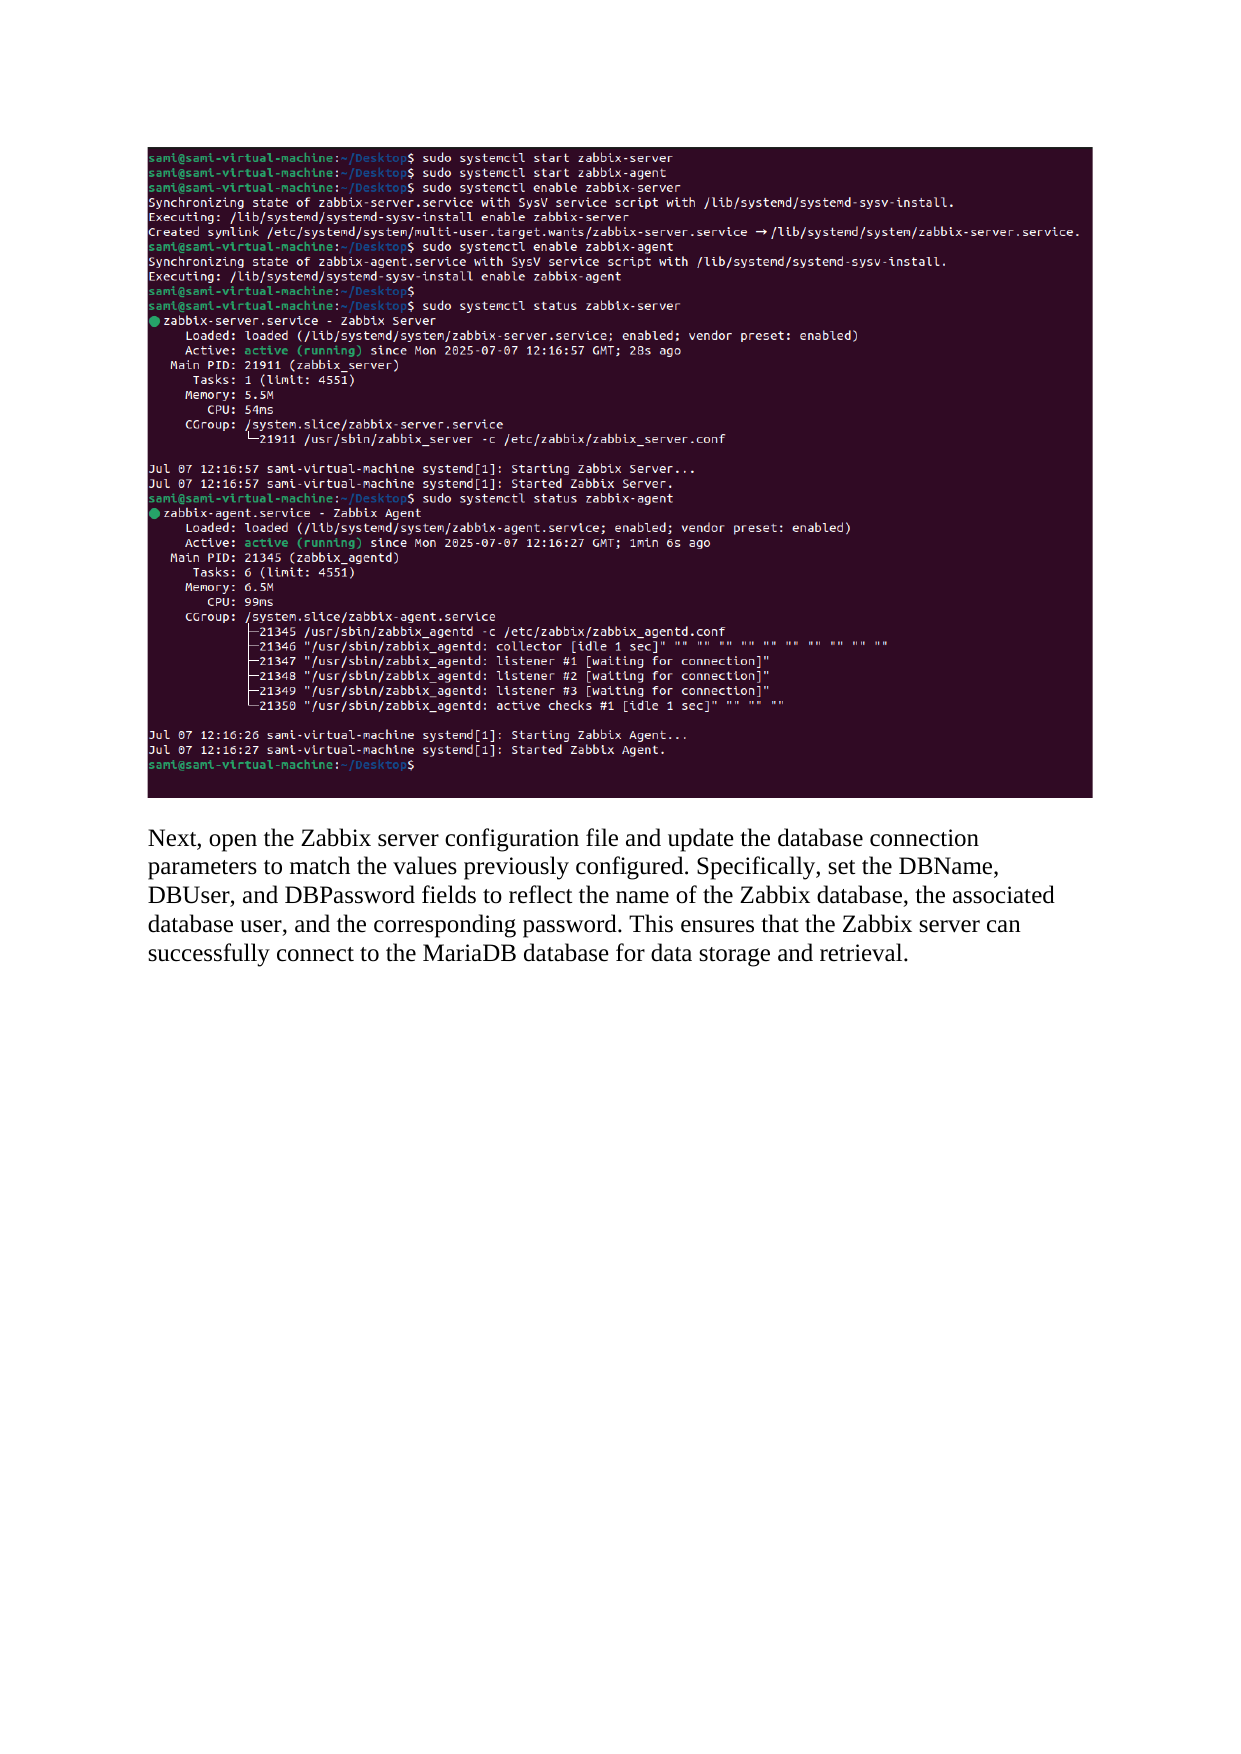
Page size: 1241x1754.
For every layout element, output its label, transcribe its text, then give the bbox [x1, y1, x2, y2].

picture [147, 147, 1093, 798]
text Next, open the Zabbix server configuration file and update the database connection parameters to match the values previously configured. Specifically, set the DBName, DBUser, and DBPassword fields to reflect the name of the Zabbix database, the associated database user, and the corresponding password. This ensures that the Zabbix server can successfully connect to the MariaDB database for data storage and retrieval. [148, 823, 1093, 966]
